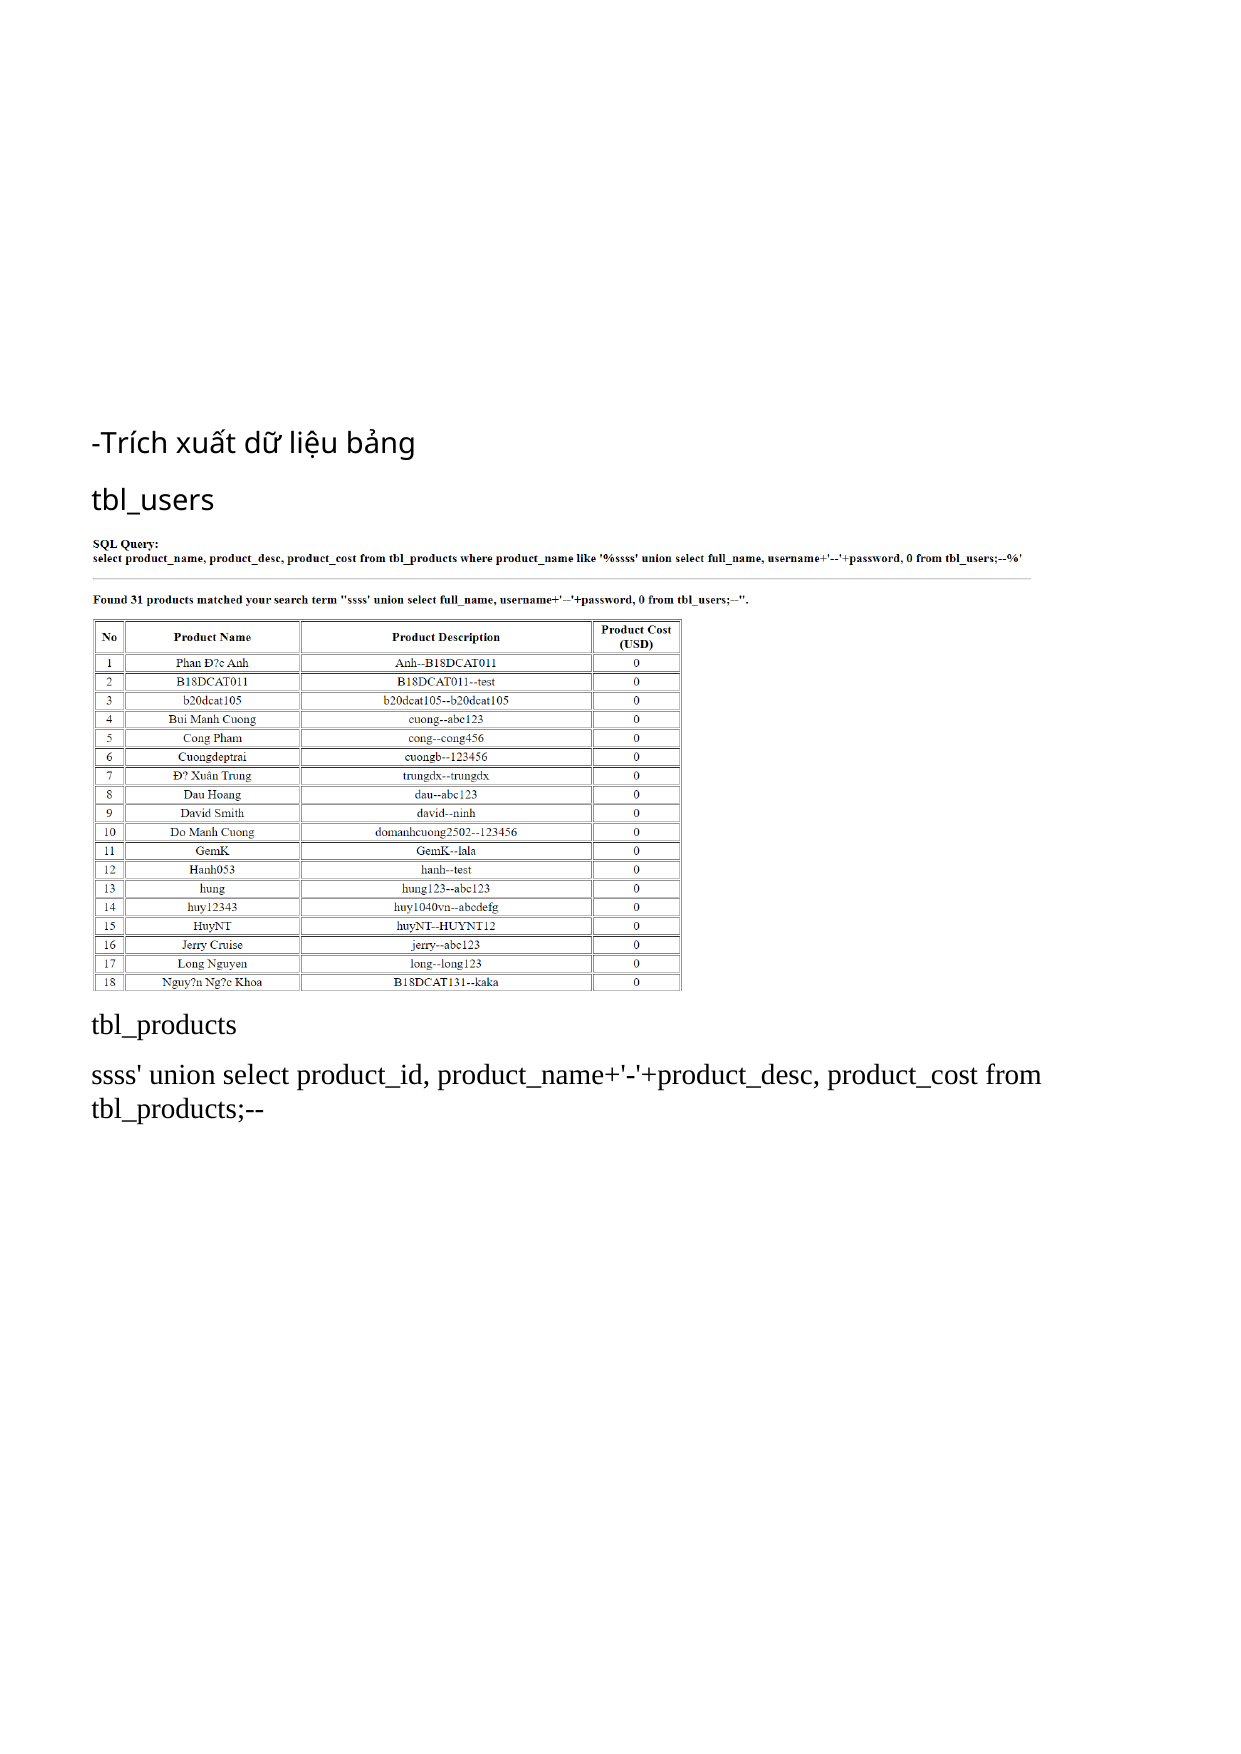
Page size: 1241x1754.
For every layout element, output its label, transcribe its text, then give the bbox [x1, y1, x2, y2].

text tbl_users [91, 479, 1090, 518]
text tbl_products [91, 1007, 1090, 1041]
text -Trích xuất dữ liệu bảng [91, 422, 1090, 462]
text ssss' union select product_id, product_name+'-'+product_desc, product_cost from tbl_products;-- [91, 1057, 1090, 1124]
picture [91, 535, 1032, 991]
